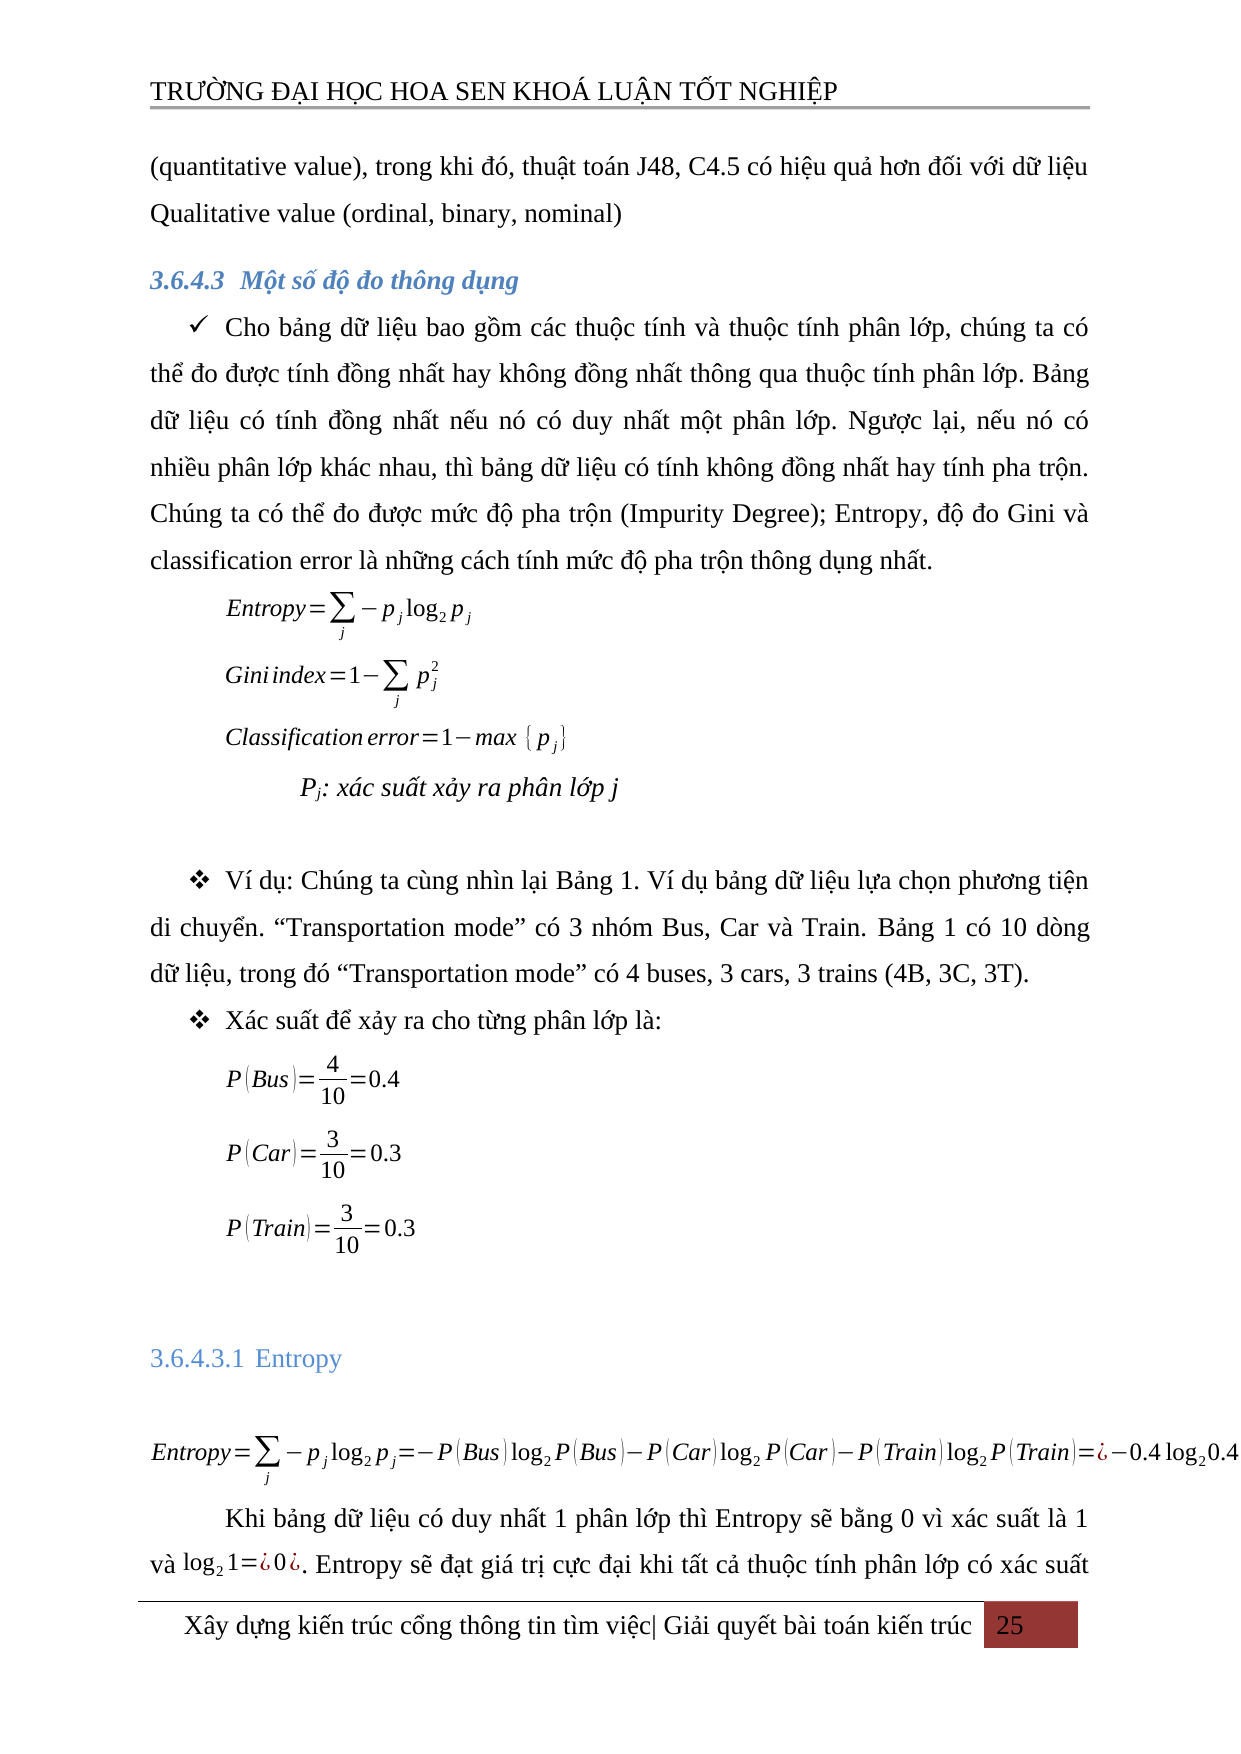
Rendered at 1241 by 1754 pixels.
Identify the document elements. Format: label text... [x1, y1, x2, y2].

list Xác suất để xảy ra cho từng phân lớp là: [187, 1004, 1090, 1035]
list Cho bảng dữ liệu bao gồm các thuộc tính và thuộc tính phân lớp, chúng ta có thể đo được tính đồng nhất hay không đồng nhất thông qua thuộc tính phân lớp. Bảng dữ liệu có tính đồng nhất nếu nó có duy nhất một phân lớp. Ngược lại, nếu nó có nhiều phân lớp khác nhau, thì bảng dữ liệu có tính không đồng nhất hay tính pha trộn. Chúng ta có thể đo được mức độ pha trộn (Impurity Degree); Entropy, độ đo Gini và classification error là những cách tính mức độ pha trộn thông dụng nhất. [150, 311, 1090, 575]
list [150, 150, 1090, 228]
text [150, 1502, 1090, 1580]
subtitle Entropy [150, 1342, 1090, 1373]
text Pj: xác suất xảy ra phân lớp j [225, 771, 1090, 802]
list Ví dụ: Chúng ta cùng nhìn lại Bảng 1. Ví dụ bảng dữ liệu lựa chọn phương tiện di chuyển. “Transportation mode” có 3 nhóm Bus, Car và Train. Bảng 1 có 10 dòng dữ liệu, trong đó “Transportation mode” có 4 buses, 3 cars, 3 trains (4B, 3C, 3T). [150, 864, 1090, 989]
subtitle Một số độ đo thông dụng [150, 264, 1090, 295]
